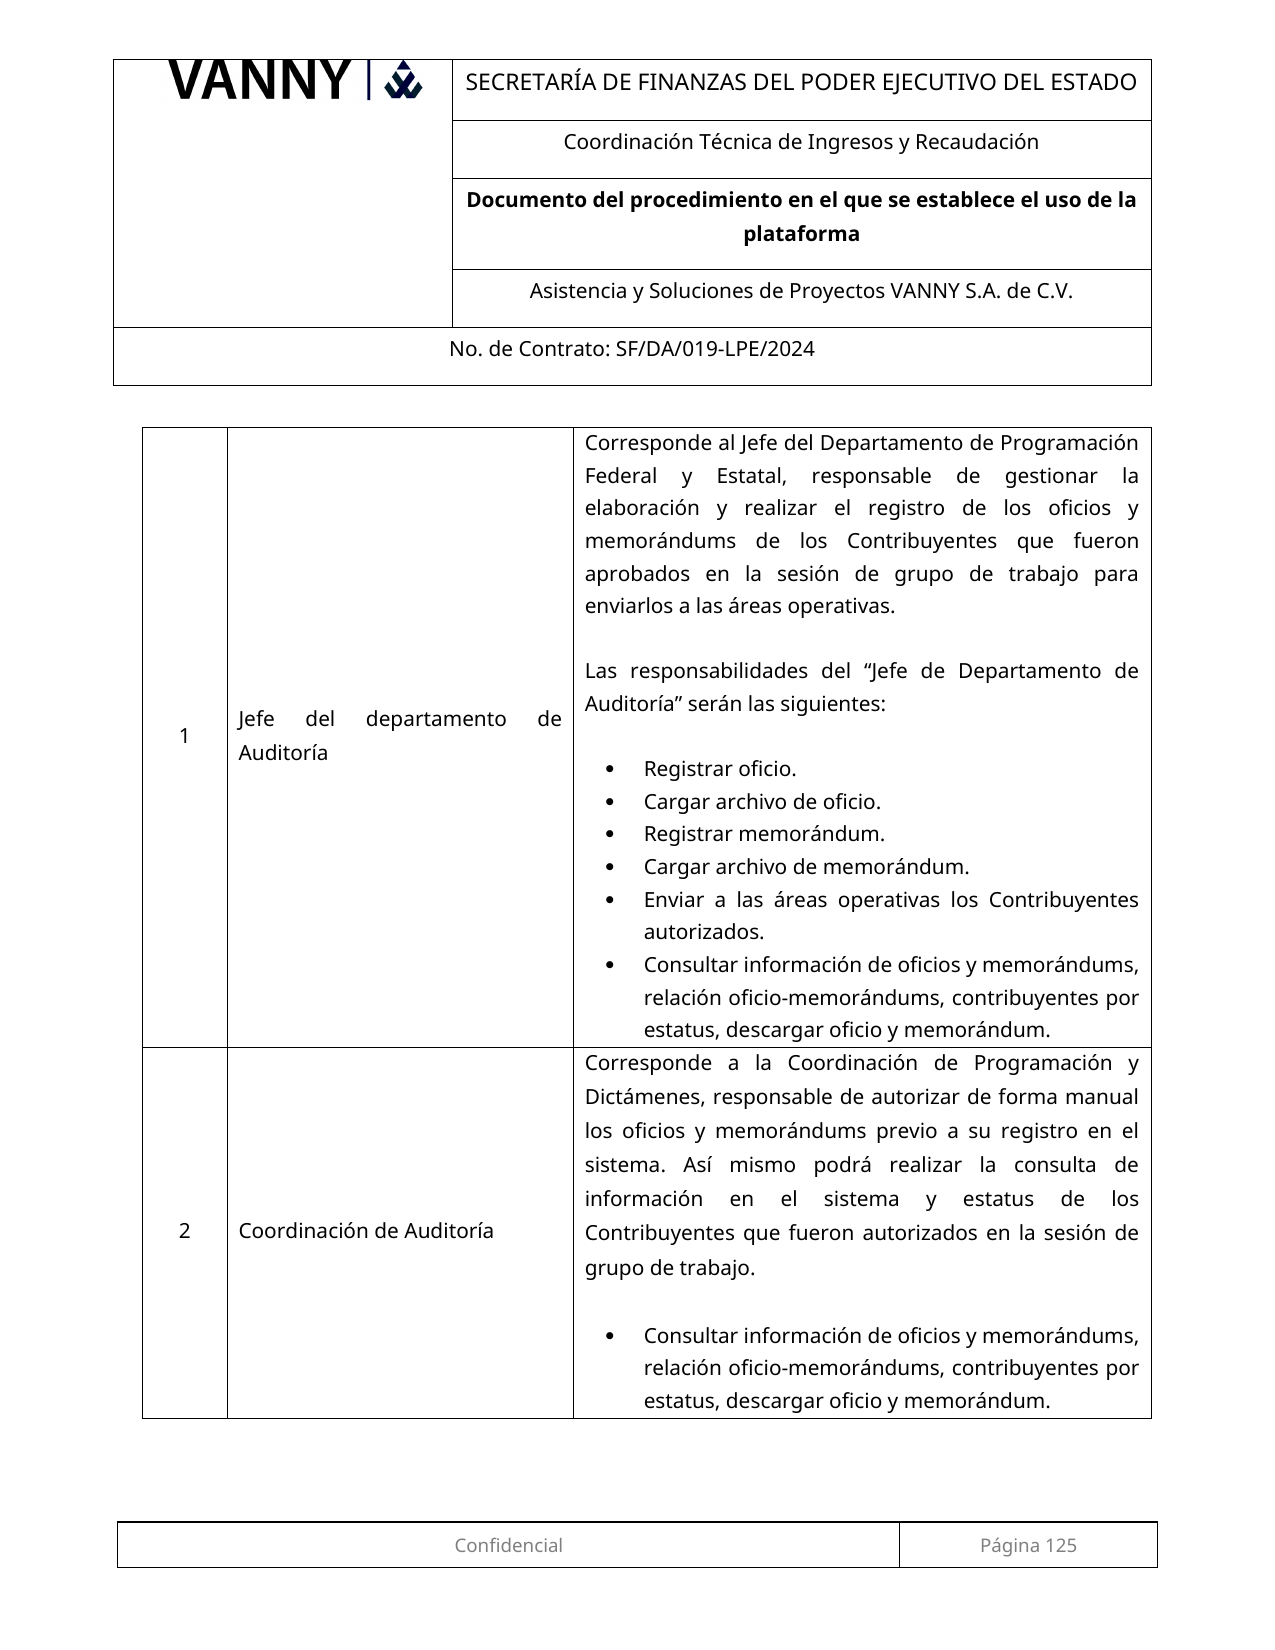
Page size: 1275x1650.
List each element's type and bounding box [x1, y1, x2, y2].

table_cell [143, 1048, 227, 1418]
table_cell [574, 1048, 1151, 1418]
picture [160, 60, 428, 110]
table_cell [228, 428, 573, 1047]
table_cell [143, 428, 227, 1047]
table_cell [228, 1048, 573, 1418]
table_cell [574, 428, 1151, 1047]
